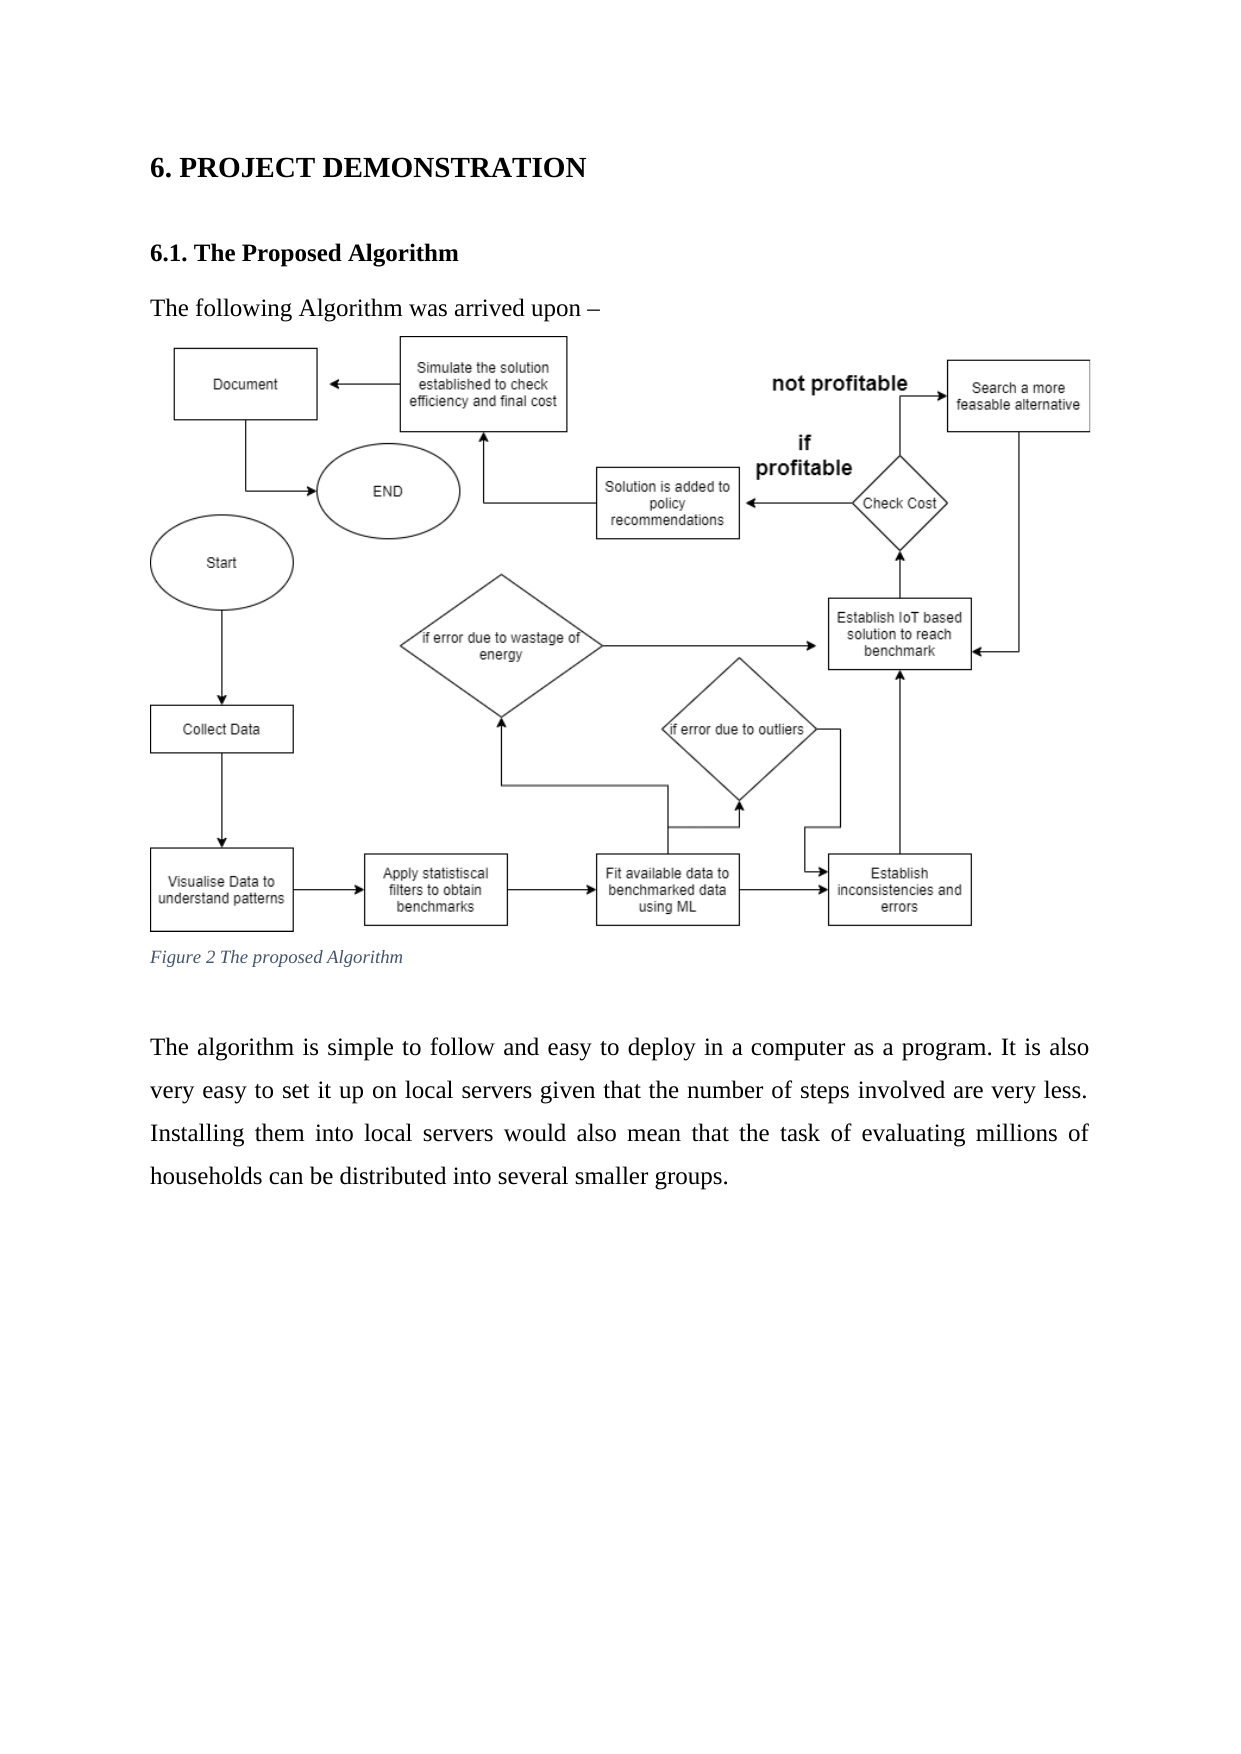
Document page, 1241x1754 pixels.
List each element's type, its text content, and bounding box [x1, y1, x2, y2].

text The algorithm is simple to follow and easy to deploy in a computer as a program. It is also very easy to set it up on local servers given that the number of steps involved are very less. Installing them into local servers would also mean that the task of evaluating millions of households can be distributed into several smaller groups. [150, 1032, 1090, 1190]
picture [150, 336, 1091, 932]
text The following Algorithm was arrived upon – [150, 293, 1090, 322]
subtitle 6.1. The Proposed Algorithm [150, 238, 1090, 267]
text Figure 2 The proposed Algorithm [150, 946, 1090, 968]
subtitle 6. PROJECT DEMONSTRATION [150, 150, 1090, 183]
